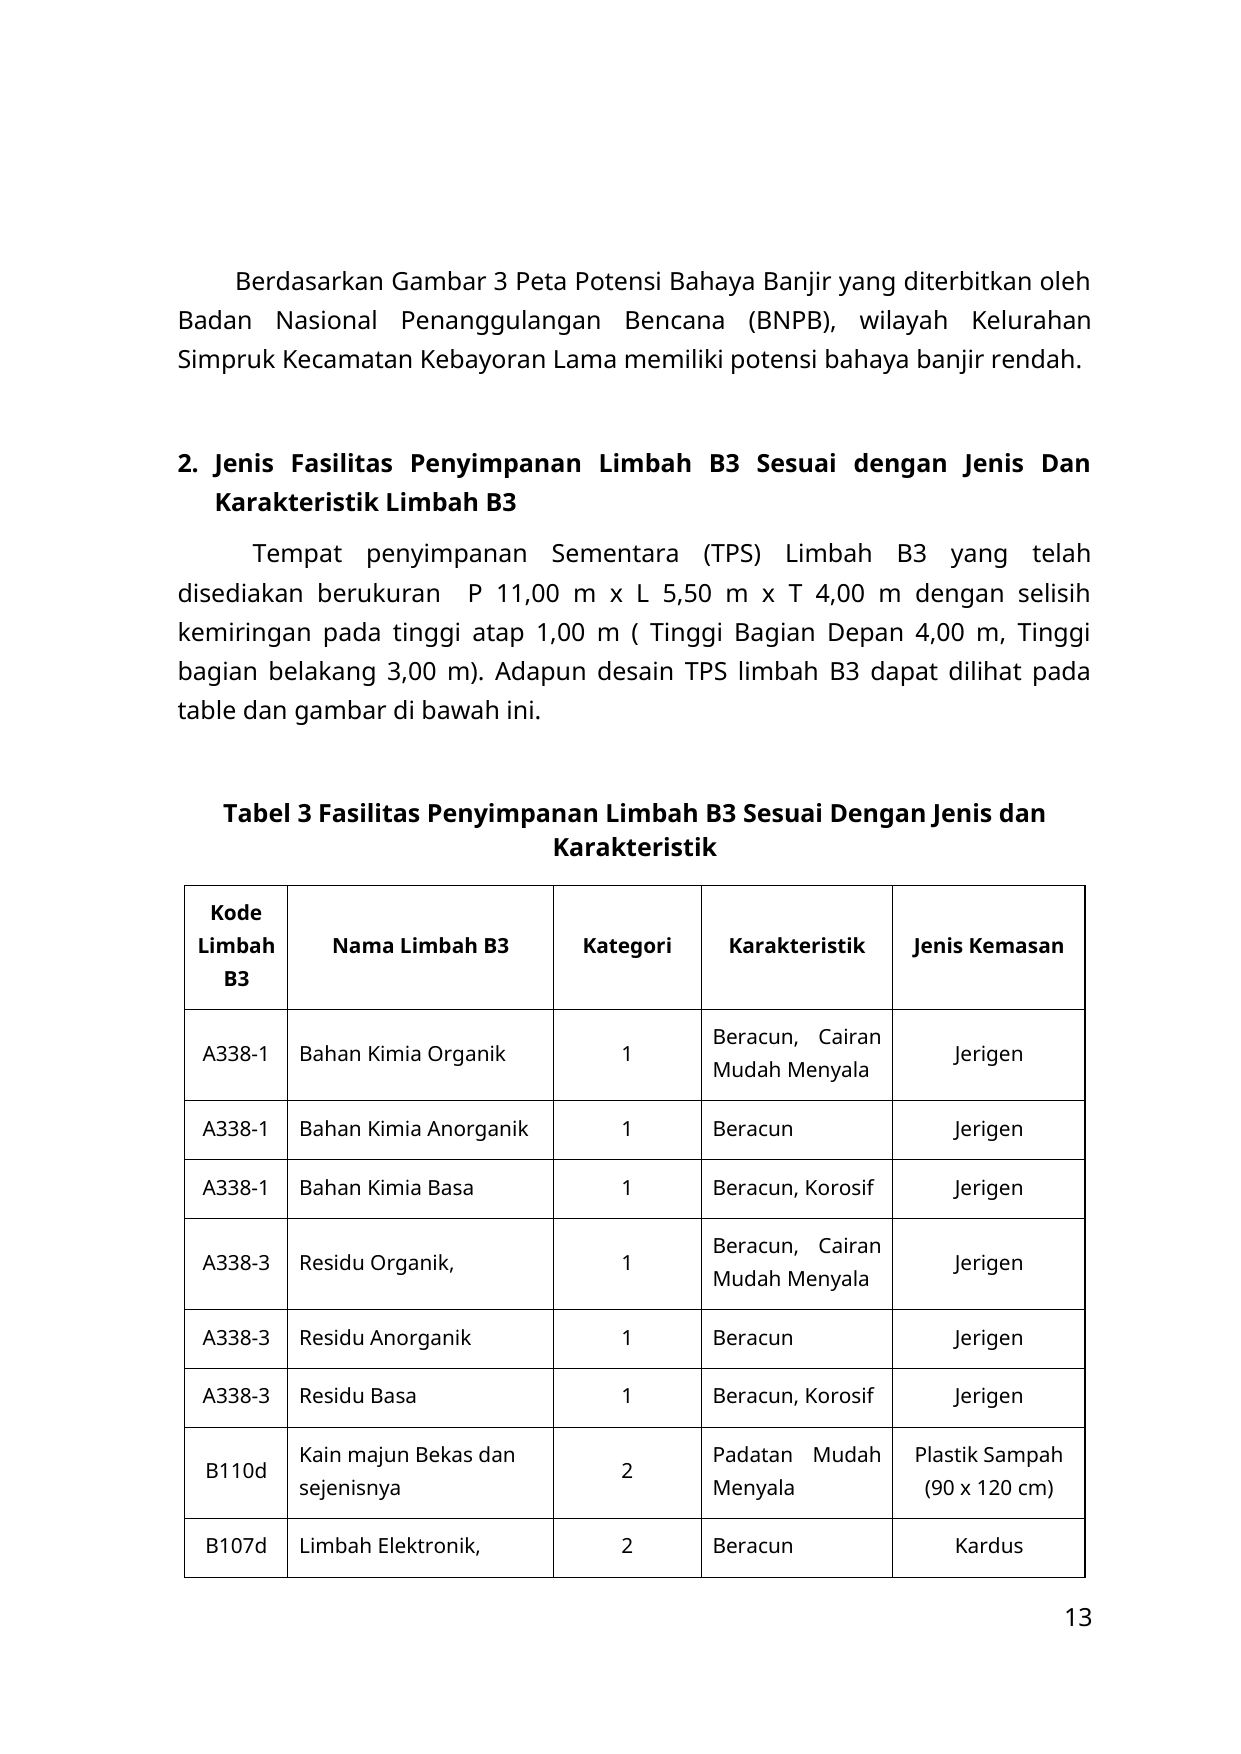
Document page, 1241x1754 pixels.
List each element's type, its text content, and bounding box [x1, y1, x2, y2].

table_cell Jerigen [893, 1219, 1084, 1309]
table_cell Residu Basa [288, 1369, 553, 1427]
table_cell Beracun, Cairan Mudah Menyala [702, 1010, 892, 1100]
table_cell Limbah Elektronik, Lampu TL [288, 1519, 553, 1577]
table_cell A338-1 [185, 1010, 287, 1100]
table_cell 1 [554, 1160, 701, 1218]
table_cell Jerigen [893, 1160, 1084, 1218]
table_header Nama Limbah B3 [288, 886, 553, 1009]
table_cell Bahan Kimia Organik [288, 1010, 553, 1100]
table_cell Jerigen [893, 1010, 1084, 1100]
table_cell A338-1 [185, 1160, 287, 1218]
table_header Karakteristik [702, 886, 892, 1009]
table_cell Bahan Kimia Anorganik [288, 1101, 553, 1159]
table_header Kategori [554, 886, 701, 1009]
table_cell A338-1 [185, 1101, 287, 1159]
text Tempat penyimpanan Sementara (TPS) Limbah B3 yang telah disediakan berukuran P 11,00 m x L 5,50 m x T 4,00 m dengan selisih kemiringan pada tinggi atap 1,00 m ( Tinggi Bagian Depan 4,00 m, Tinggi bagian belakang 3,00 m). Adapun desain TPS limbah B3 dapat dilihat pada table dan gambar di bawah ini. [177, 536, 1092, 727]
table_cell 1 [554, 1369, 701, 1427]
table_cell A338-3 [185, 1369, 287, 1427]
table_cell A338-3 [185, 1310, 287, 1368]
table_cell Jerigen [893, 1369, 1084, 1427]
table_cell Bahan Kimia Basa [288, 1160, 553, 1218]
table_cell Jerigen [893, 1101, 1084, 1159]
table_cell Beracun, Cairan Mudah Menyala [702, 1219, 892, 1309]
table_cell Beracun, Korosif [702, 1160, 892, 1218]
table_cell Padatan Mudah Menyala [702, 1428, 892, 1518]
table_cell Beracun [702, 1101, 892, 1159]
table_cell Residu Anorganik [288, 1310, 553, 1368]
table_cell 1 [554, 1010, 701, 1100]
table_cell 2 [554, 1428, 701, 1518]
table_cell A338-3 [185, 1219, 287, 1309]
text Berdasarkan Gambar 3 Peta Potensi Bahaya Banjir yang diterbitkan oleh Badan Nasional Penanggulangan Bencana (BNPB), wilayah Kelurahan Simpruk Kecamatan Kebayoran Lama memiliki potensi bahaya banjir rendah. [177, 263, 1092, 376]
table_cell Residu Organik, [288, 1219, 553, 1309]
table_cell 1 [554, 1310, 701, 1368]
table_cell 2 [554, 1519, 701, 1577]
table_cell Kardus [893, 1519, 1084, 1577]
table_cell 1 [554, 1219, 701, 1309]
table_header Kode Limbah B3 [185, 886, 287, 1009]
table_cell Kain majun Bekas dan sejenisnya [288, 1428, 553, 1518]
text Tabel 3 Fasilitas Penyimpanan Limbah B3 Sesuai Dengan Jenis dan Karakteristik [177, 796, 1092, 864]
table_cell Plastik Sampah (90 x 120 cm) [893, 1428, 1084, 1518]
table_header Jenis Kemasan [893, 886, 1084, 1009]
table_cell Beracun [702, 1519, 892, 1577]
subtitle Jenis Fasilitas Penyimpanan Limbah B3 Sesuai dengan Jenis Dan Karakteristik Limbah B3 [177, 445, 1092, 518]
table_cell Beracun, Korosif [702, 1369, 892, 1427]
table_cell B110d [185, 1428, 287, 1518]
table_cell B107d [185, 1519, 287, 1577]
table_cell Beracun [702, 1310, 892, 1368]
table_cell 1 [554, 1101, 701, 1159]
table_cell Jerigen [893, 1310, 1084, 1368]
